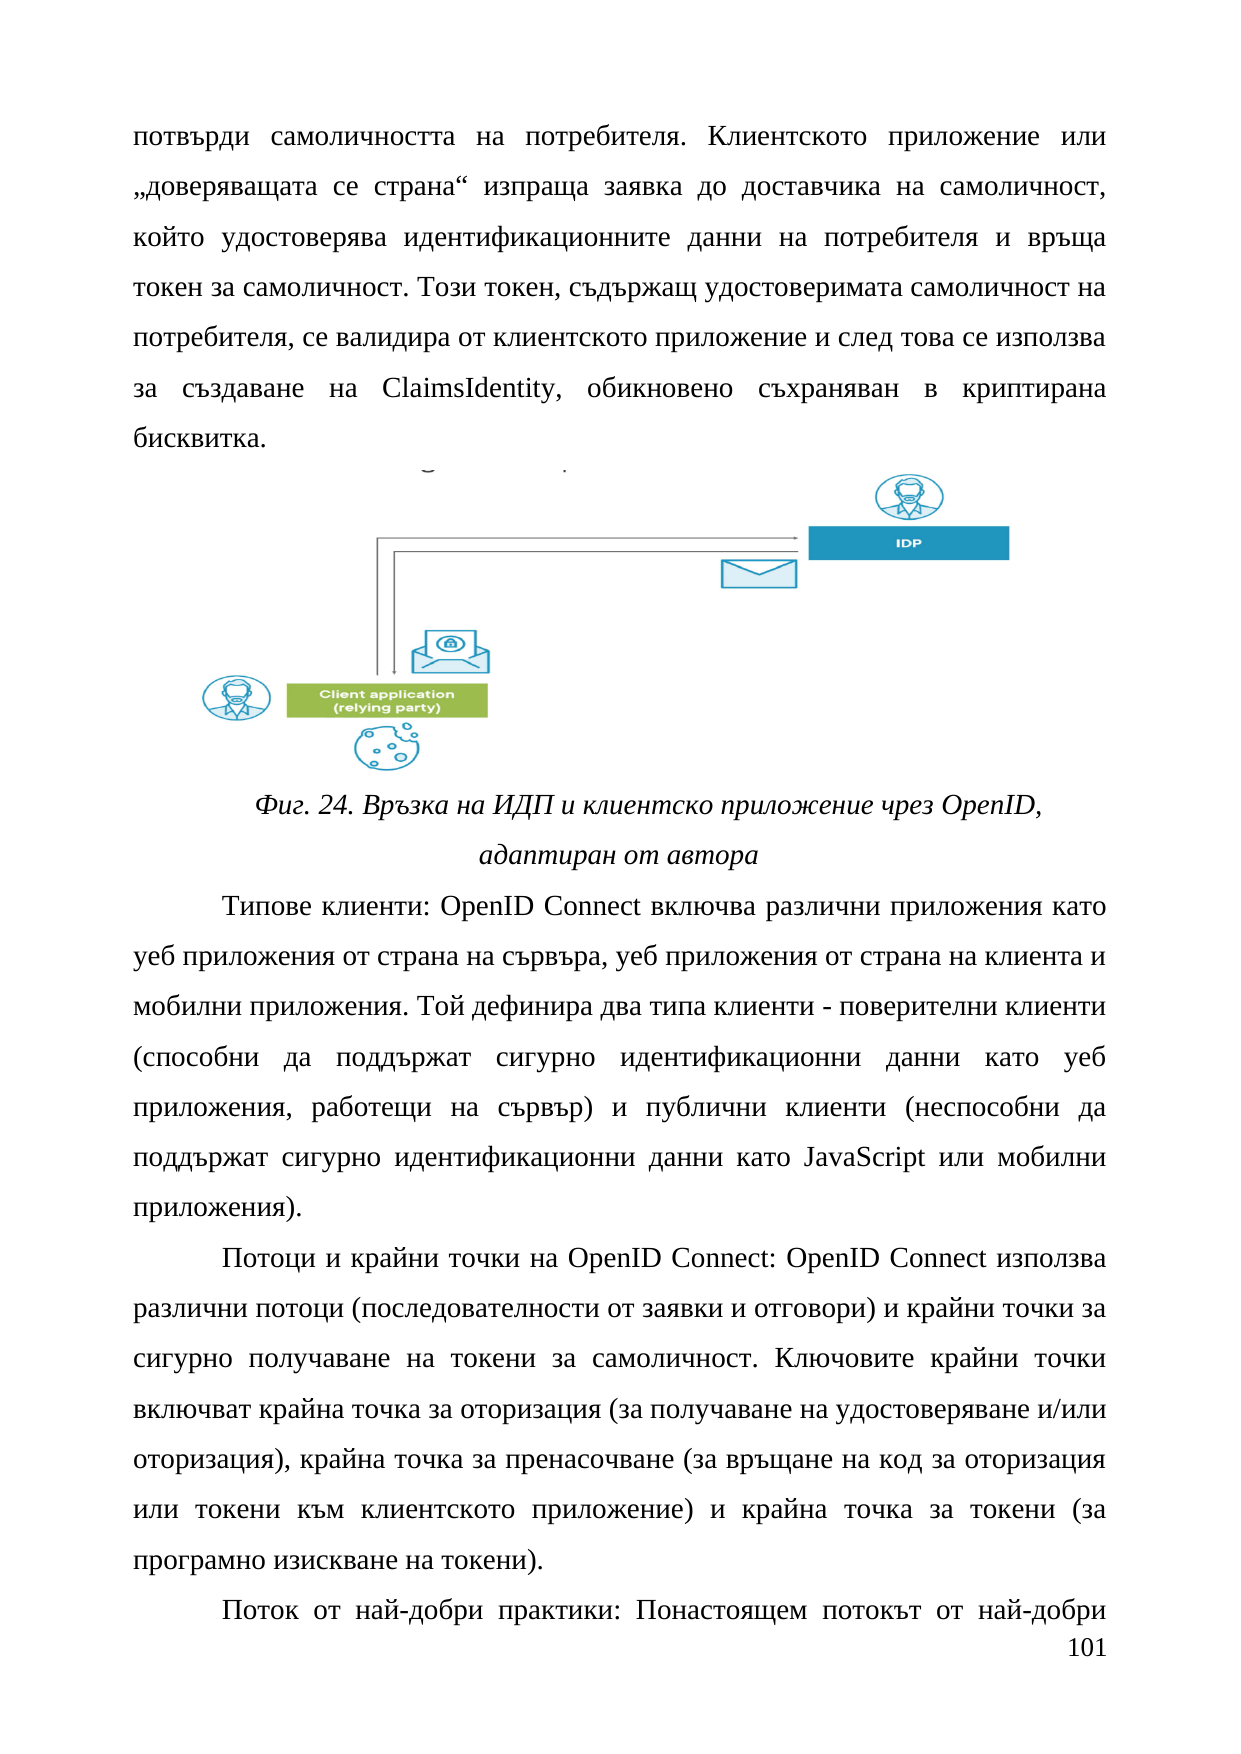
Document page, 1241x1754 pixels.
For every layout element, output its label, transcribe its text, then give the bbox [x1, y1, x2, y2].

text Типове клиенти: OpenID Connect включва различни приложения като уеб приложения от страна на сървъра, уеб приложения от страна на клиента и мобилни приложения. Той дефинира два типа клиенти - поверителни клиенти (способни да поддържат сигурно идентификационни данни като уеб приложения, работещи на сървър) и публични клиенти (неспособни да поддържат сигурно идентификационни данни като JavaScript или мобилни приложения). [133, 888, 1107, 1223]
text Фиг. 24. Връзка на ИДП и клиентско приложение чрез OpenID, адаптиран от автора [133, 787, 1107, 871]
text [133, 1592, 1107, 1626]
picture [192, 470, 1039, 771]
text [133, 118, 1107, 453]
text Потоци и крайни точки на OpenID Connect: OpenID Connect използва различни потоци (последователности от заявки и отговори) и крайни точки за сигурно получаване на токени за самоличност. Ключовите крайни точки включват крайна точка за оторизация (за получаване на удостоверяване и/или оторизация), крайна точка за пренасочване (за връщане на код за оторизация или токени към клиентското приложение) и крайна точка за токени (за програмно изискване на токени). [133, 1240, 1107, 1575]
